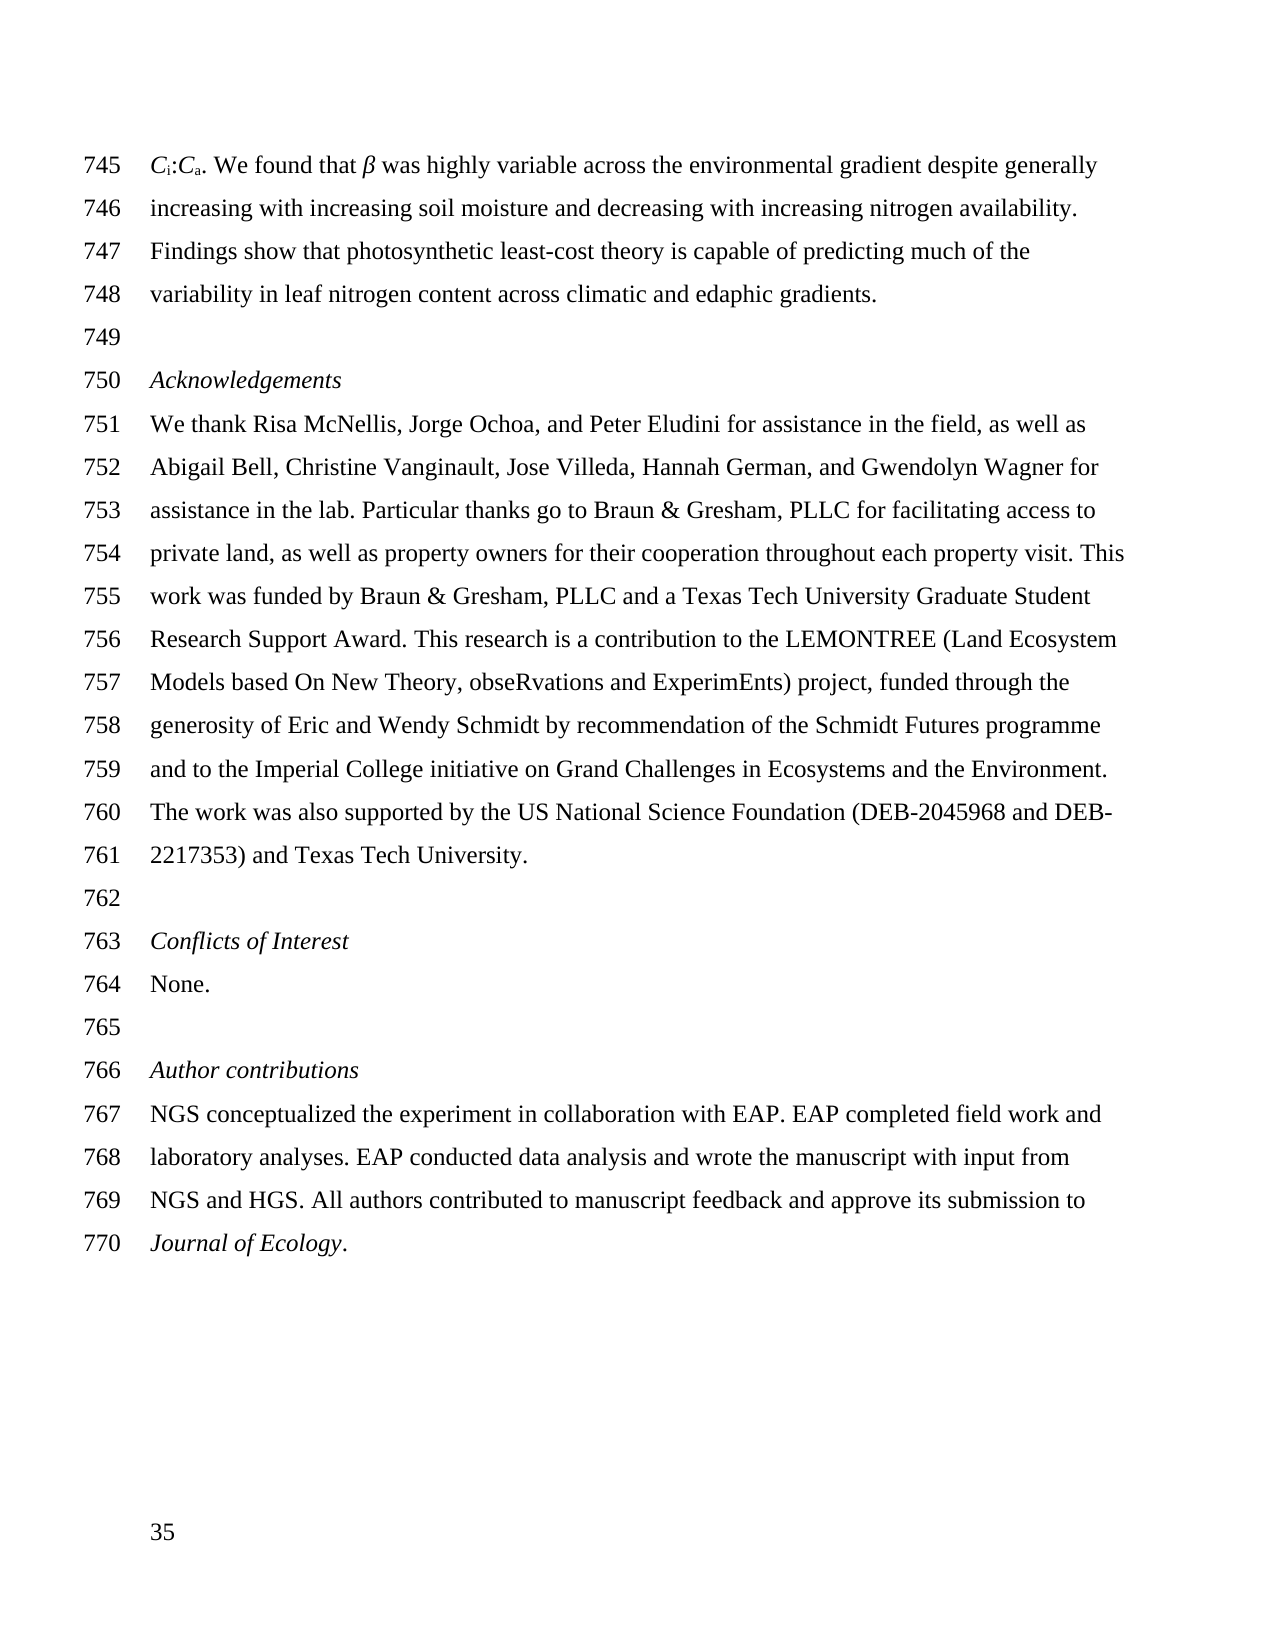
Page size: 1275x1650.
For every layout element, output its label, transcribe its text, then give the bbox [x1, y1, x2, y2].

text None. [150, 969, 1125, 998]
text NGS conceptualized the experiment in collaboration with EAP. EAP completed field work and laboratory analyses. EAP conducted data analysis and wrote the manuscript with input from NGS and HGS. All authors contributed to manuscript feedback and approve its submission to Journal of Ecology. [150, 1099, 1125, 1257]
text Author contributions [150, 1056, 1125, 1084]
text Findings show that photosynthetic least-cost theory is capable of predicting much of the variability in leaf nitrogen content across climatic and edaphic gradients. [150, 236, 1125, 308]
text We thank Risa McNellis, Jorge Ochoa, and Peter Eludini for assistance in the field, as well as Abigail Bell, Christine Vanginault, Jose Villeda, Hannah German, and Gwendolyn Wagner for assistance in the lab. Particular thanks go to Braun & Gresham, PLLC for facilitating access to private land, as well as property owners for their cooperation throughout each property visit. This work was funded by Braun & Gresham, PLLC and a Texas Tech University Graduate Student Research Support Award. This research is a contribution to the LEMONTREE (Land Ecosystem Models based On New Theory, obseRvations and ExperimEnts) project, funded through the generosity of Eric and Wendy Schmidt by recommendation of the Schmidt Futures programme and to the Imperial College initiative on Grand Challenges in Ecosystems and the Environment. The work was also supported by the US National Science Foundation (DEB-2045968 and DEB-2217353) and Texas Tech University. [150, 409, 1125, 869]
text Acknowledgements [150, 366, 1125, 394]
text Conflicts of Interest [150, 926, 1125, 955]
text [150, 150, 1125, 222]
